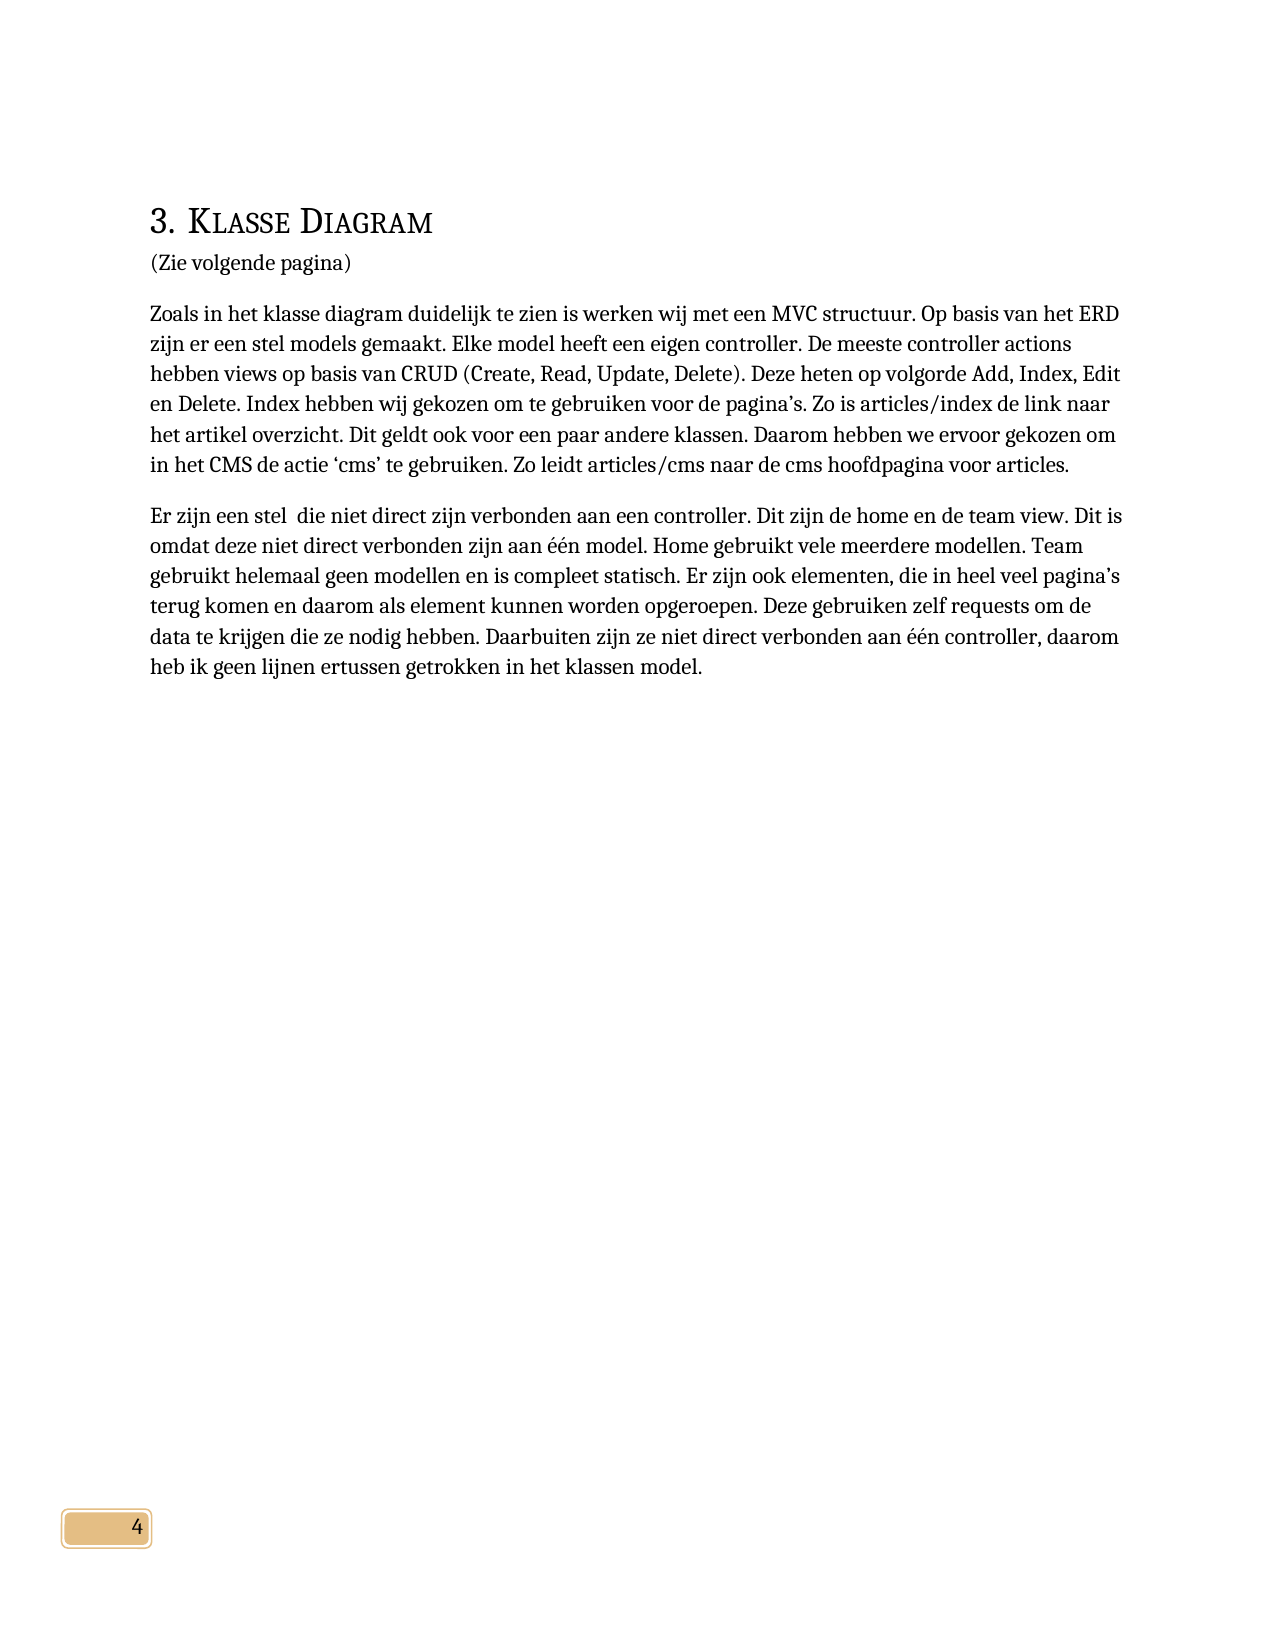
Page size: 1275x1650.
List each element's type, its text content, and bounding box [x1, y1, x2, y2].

text Zoals in het klasse diagram duidelijk te zien is werken wij met een MVC structuur. Op basis van het ERD zijn er een stel models gemaakt. Elke model heeft een eigen controller. De meeste controller actions hebben views op basis van CRUD (Create, Read, Update, Delete). Deze heten op volgorde Add, Index, Edit en Delete. Index hebben wij gekozen om te gebruiken voor de pagina’s. Zo is articles/index de link naar het artikel overzicht. Dit geldt ook voor een paar andere klassen. Daarom hebben we ervoor gekozen om in het CMS de actie ‘cms’ te gebruiken. Zo leidt articles/cms naar de cms hoofdpagina voor articles. [150, 301, 1125, 478]
subtitle Klasse Diagram [150, 200, 1125, 243]
text Er zijn een stel die niet direct zijn verbonden aan een controller. Dit zijn de home en de team view. Dit is omdat deze niet direct verbonden zijn aan één model. Home gebruikt vele meerdere modellen. Team gebruikt helemaal geen modellen en is compleet statisch. Er zijn ook elementen, die in heel veel pagina’s terug komen en daarom als element kunnen worden opgeroepen. Deze gebruiken zelf requests om de data te krijgen die ze nodig hebben. Daarbuiten zijn ze niet direct verbonden aan één controller, daarom heb ik geen lijnen ertussen getrokken in het klassen model. [150, 503, 1125, 680]
text (Zie volgende pagina) [150, 249, 1125, 276]
